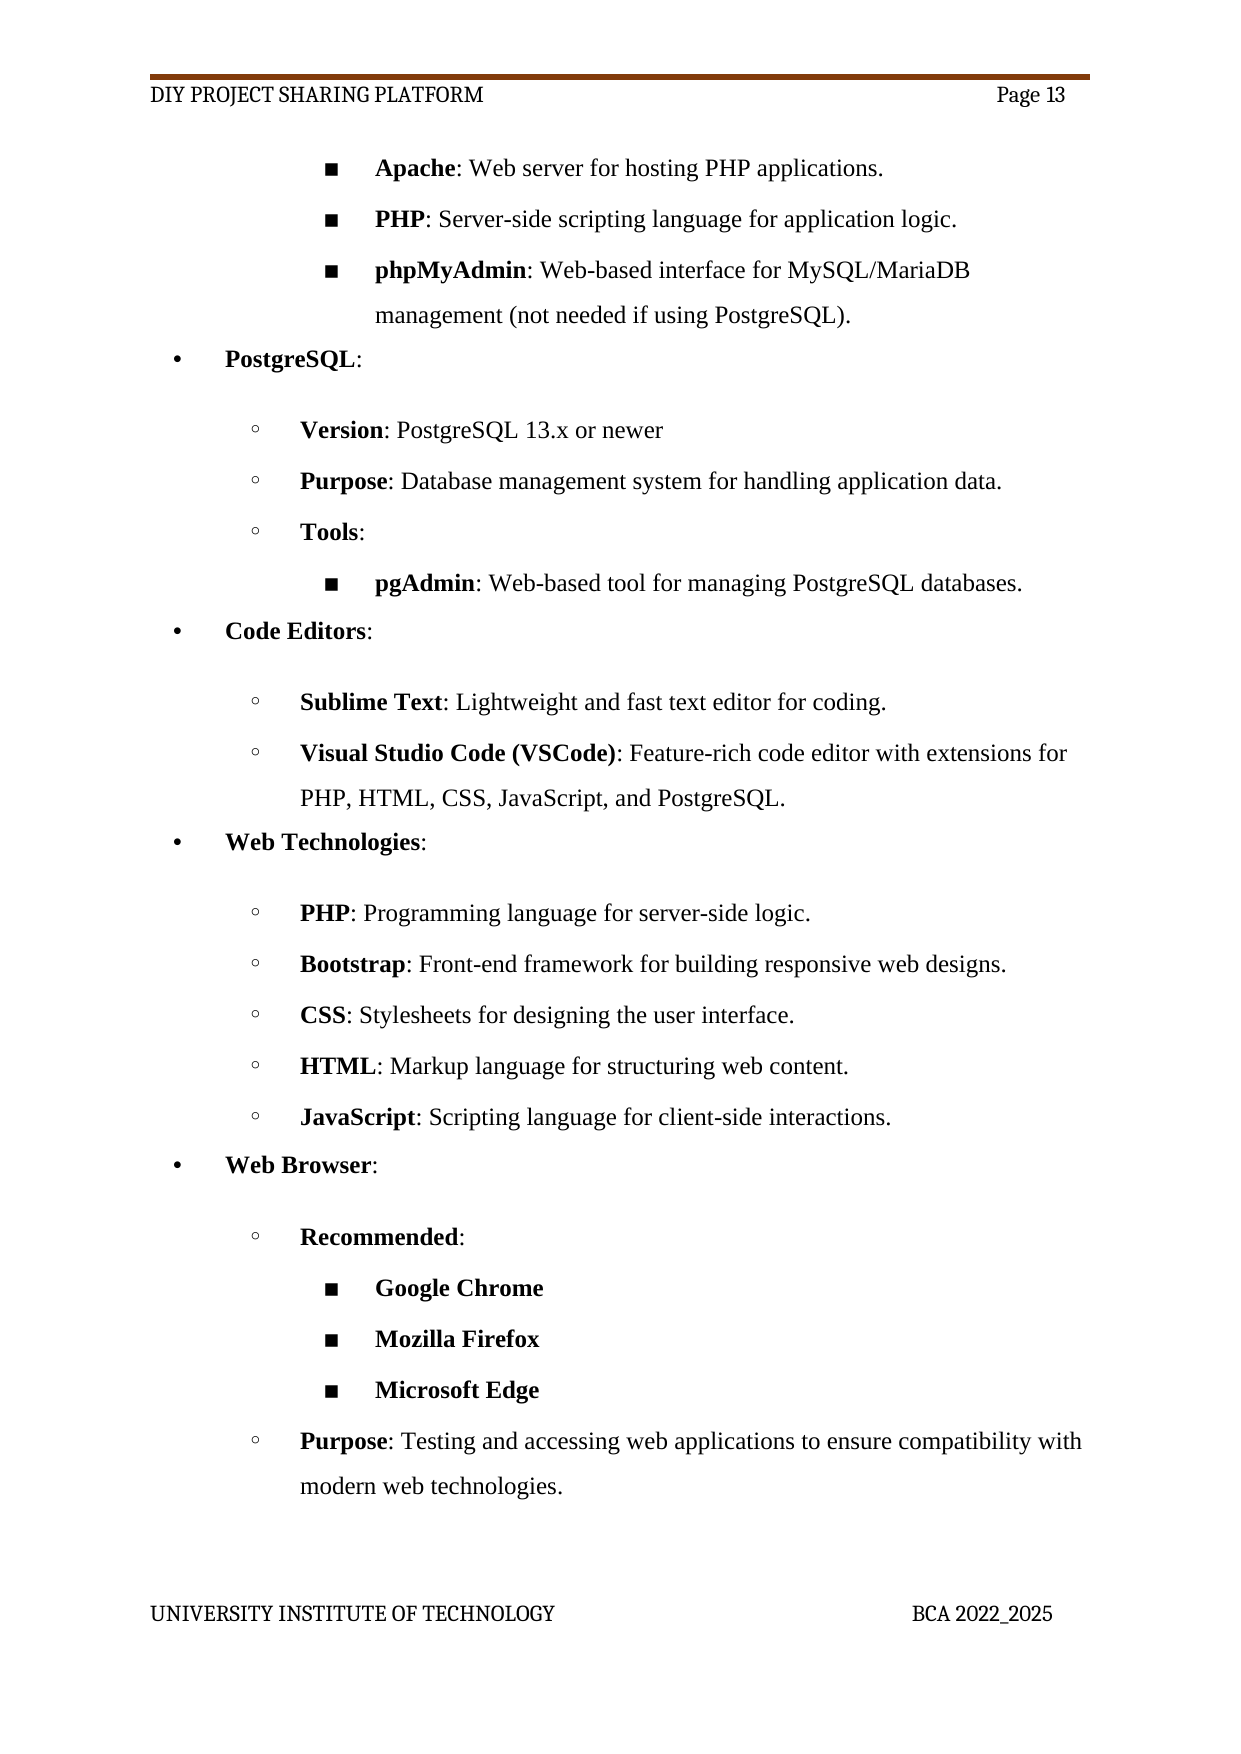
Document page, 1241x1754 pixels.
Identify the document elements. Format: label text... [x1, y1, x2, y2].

list Mozilla Firefox [323, 1320, 1090, 1354]
list Bootstrap: Front-end framework for building responsive web designs. [248, 946, 1090, 980]
list Apache: Web server for hosting PHP applications. [323, 150, 1090, 184]
list Purpose: Testing and accessing web applications to ensure compatibility with modern web technologies. [248, 1422, 1090, 1499]
list JavaScript: Scripting language for client-side interactions. [248, 1099, 1090, 1133]
list CSS: Stylesheets for designing the user interface. [248, 997, 1090, 1031]
list PHP: Programming language for server-side logic. [248, 895, 1090, 929]
list phpMyAdmin: Web-based interface for MySQL/MariaDB management (not needed if using PostgreSQL). [323, 252, 1090, 329]
list Microsoft Edge [323, 1371, 1090, 1405]
list Visual Studio Code (VSCode): Feature-rich code editor with extensions for PHP, HTML, CSS, JavaScript, and PostgreSQL. [248, 735, 1090, 812]
list PostgreSQL: [173, 344, 1090, 372]
list Version: PostgreSQL 13.x or newer [248, 412, 1090, 446]
list HTML: Markup language for structuring web content. [248, 1048, 1090, 1082]
list Tools: [248, 514, 1090, 548]
list pgAdmin: Web-based tool for managing PostgreSQL databases. [323, 565, 1090, 599]
list Sublime Text: Lightweight and fast text editor for coding. [248, 684, 1090, 718]
list Recommended: [248, 1218, 1090, 1252]
list Code Editors: [173, 616, 1090, 645]
list Web Technologies: [173, 827, 1090, 855]
list Google Chrome [323, 1269, 1090, 1303]
list Web Browser: [173, 1150, 1090, 1179]
list Purpose: Database management system for handling application data. [248, 463, 1090, 497]
list PHP: Server-side scripting language for application logic. [323, 201, 1090, 235]
